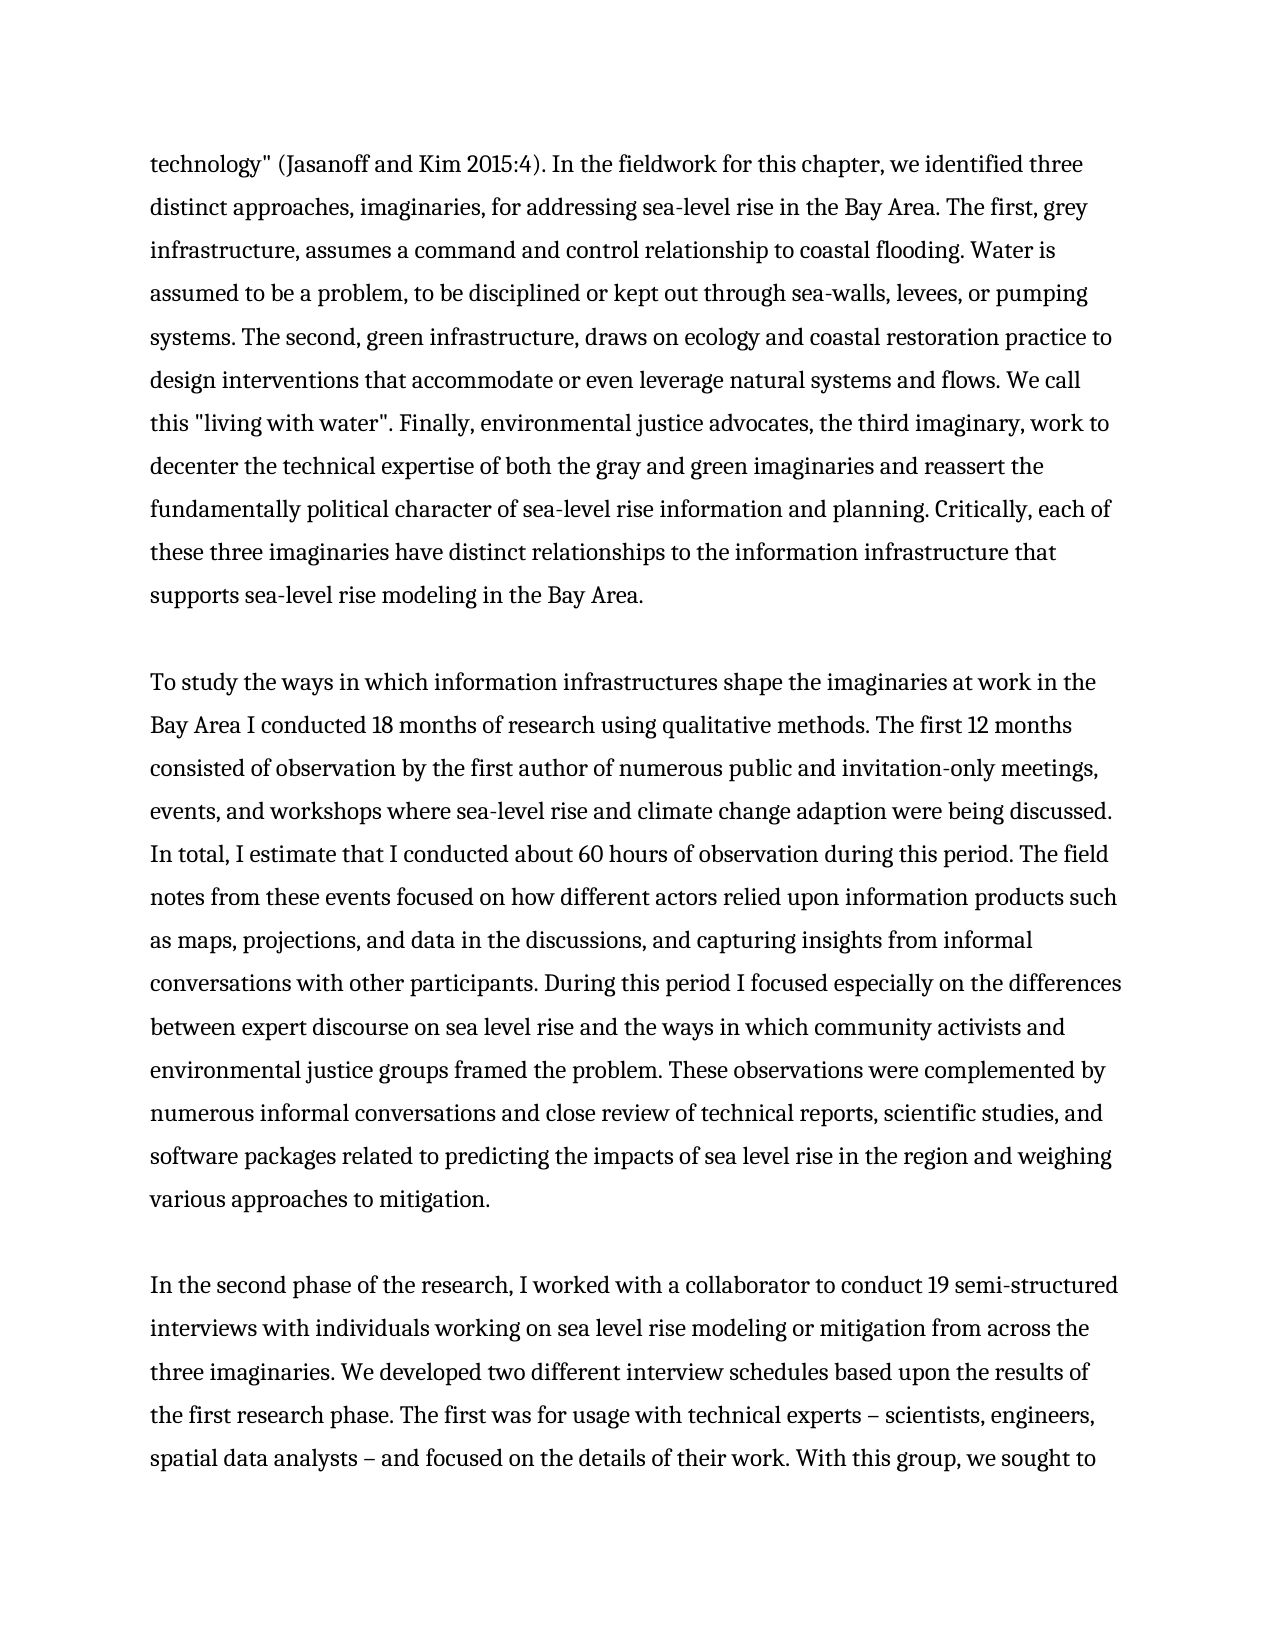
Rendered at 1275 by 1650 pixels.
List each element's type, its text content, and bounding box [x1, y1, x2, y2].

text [150, 1271, 1125, 1472]
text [150, 150, 1125, 610]
text To study the ways in which information infrastructures shape the imaginaries at work in the Bay Area I conducted 18 months of research using qualitative methods. The first 12 months consisted of observation by the first author of numerous public and invitation-only meetings, events, and workshops where sea-level rise and climate change adaption were being discussed. In total, I estimate that I conducted about 60 hours of observation during this period. The field notes from these events focused on how different actors relied upon information products such as maps, projections, and data in the discussions, and capturing insights from informal conversations with other participants. During this period I focused especially on the differences between expert discourse on sea level rise and the ways in which community activists and environmental justice groups framed the problem. These observations were complemented by numerous informal conversations and close review of technical reports, scientific studies, and software packages related to predicting the impacts of sea level rise in the region and weighing various approaches to mitigation. [150, 667, 1125, 1214]
